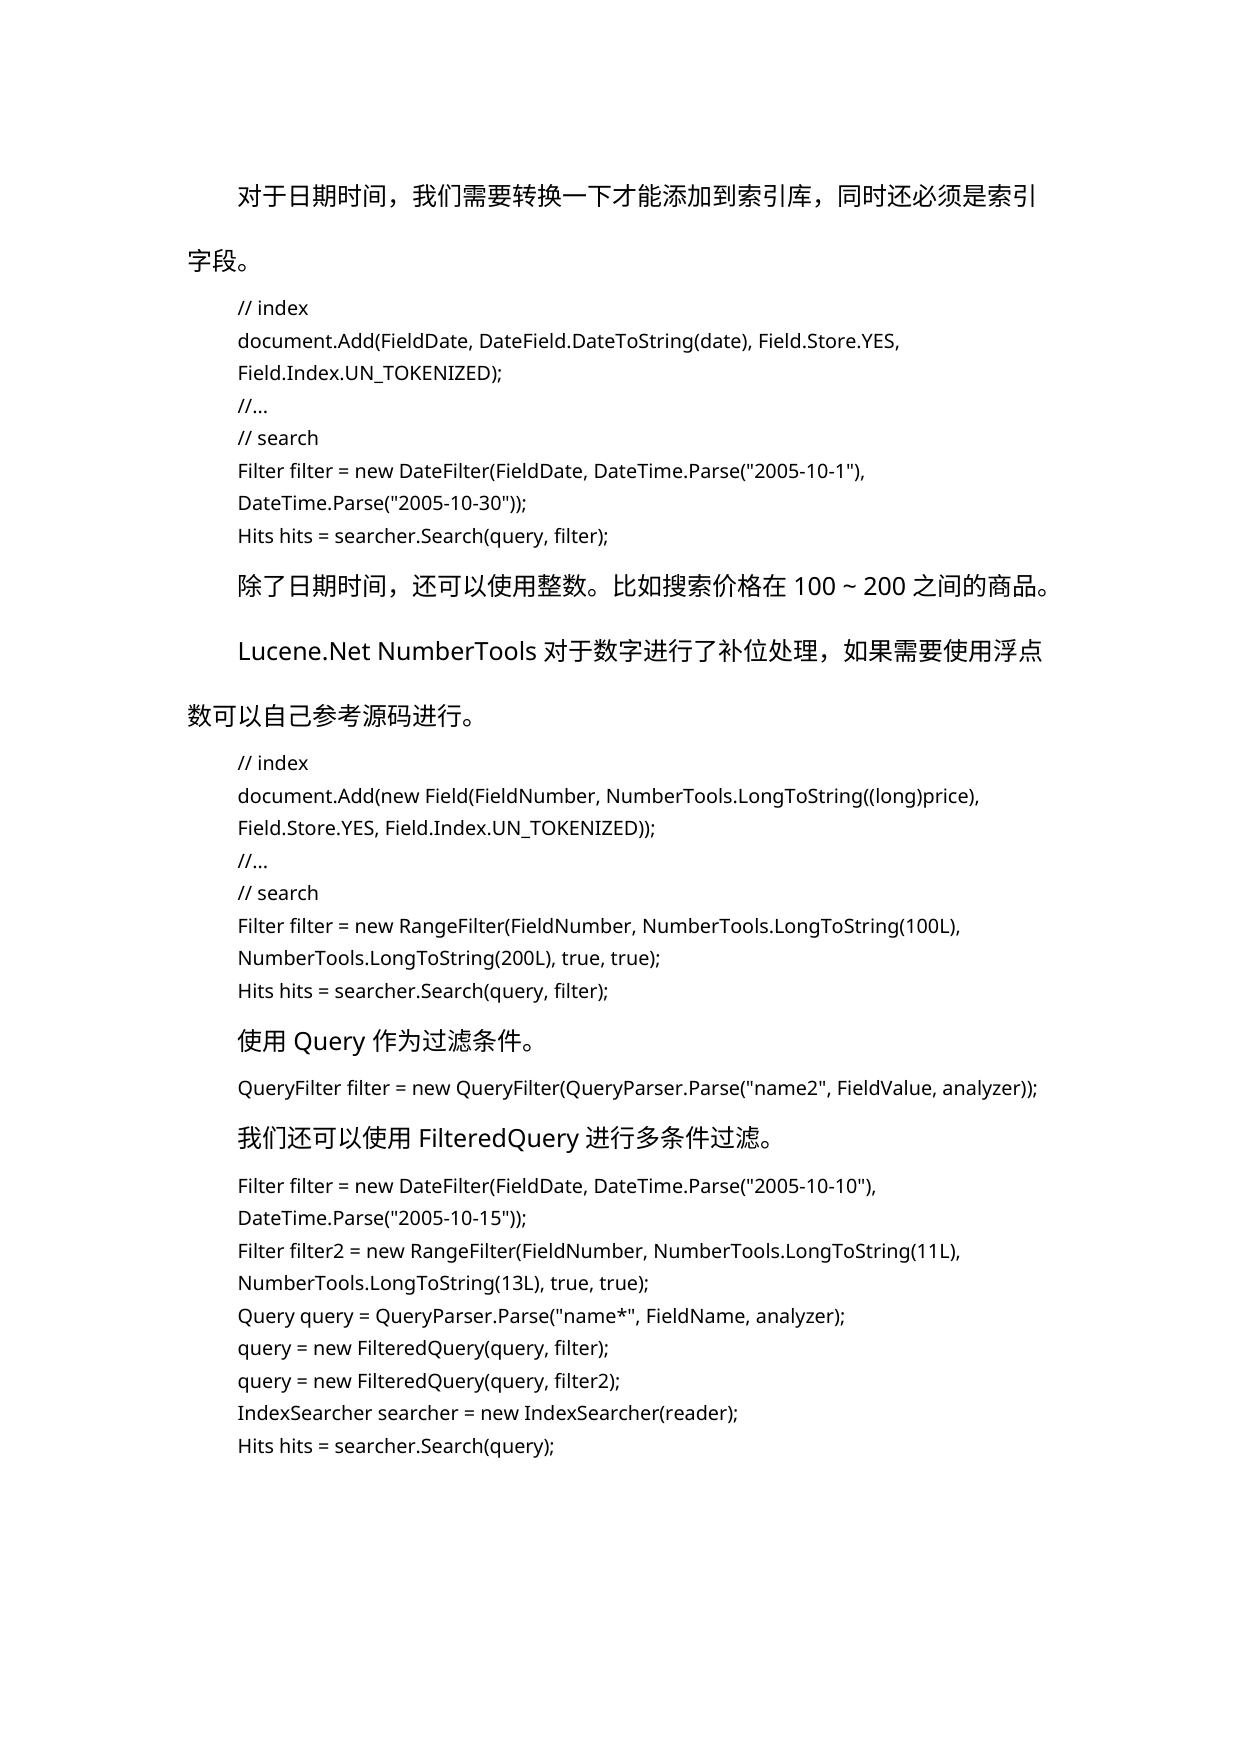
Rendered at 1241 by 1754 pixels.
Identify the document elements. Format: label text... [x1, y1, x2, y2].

text Hits hits = searcher.Search(query, filter); [237, 974, 1053, 1007]
text Hits hits = searcher.Search(query, filter); [237, 519, 1053, 552]
text //... [237, 844, 1053, 877]
text 除了日期时间，还可以使用整数。比如搜索价格在 100 ~ 200 之间的商品。 [187, 552, 1053, 617]
text // search [237, 422, 1053, 454]
text 使用 Query 作为过滤条件。 [187, 1007, 1053, 1072]
text Hits hits = searcher.Search(query); [237, 1429, 1053, 1462]
text document.Add(new Field(FieldNumber, NumberTools.LongToString((long)price), Field.Store.YES, Field.Index.UN_TOKENIZED)); [237, 779, 1053, 844]
text document.Add(FieldDate, DateField.DateToString(date), Field.Store.YES, Field.Index.UN_TOKENIZED); [237, 324, 1053, 389]
text // search [237, 877, 1053, 909]
text query = new FilteredQuery(query, filter); [237, 1332, 1053, 1364]
text Filter filter2 = new RangeFilter(FieldNumber, NumberTools.LongToString(11L), NumberTools.LongToString(13L), true, true); [237, 1234, 1053, 1299]
text 对于日期时间，我们需要转换一下才能添加到索引库，同时还必须是索引字段。 [187, 162, 1053, 292]
text Query query = QueryParser.Parse("name*", FieldName, analyzer); [237, 1299, 1053, 1332]
text Filter filter = new DateFilter(FieldDate, DateTime.Parse("2005-10-10"), DateTime.Parse("2005-10-15")); [237, 1169, 1053, 1234]
text Filter filter = new RangeFilter(FieldNumber, NumberTools.LongToString(100L), NumberTools.LongToString(200L), true, true); [237, 909, 1053, 974]
text IndexSearcher searcher = new IndexSearcher(reader); [237, 1397, 1053, 1429]
text // index [237, 747, 1053, 779]
text 我们还可以使用 FilteredQuery 进行多条件过滤。 [187, 1104, 1053, 1169]
text query = new FilteredQuery(query, filter2); [237, 1364, 1053, 1397]
text // index [237, 292, 1053, 324]
text //... [237, 389, 1053, 422]
text Lucene.Net NumberTools 对于数字进行了补位处理，如果需要使用浮点数可以自己参考源码进行。 [187, 617, 1053, 747]
text Filter filter = new DateFilter(FieldDate, DateTime.Parse("2005-10-1"), DateTime.Parse("2005-10-30")); [237, 454, 1053, 519]
text QueryFilter filter = new QueryFilter(QueryParser.Parse("name2", FieldValue, analyzer)); [237, 1072, 1053, 1104]
